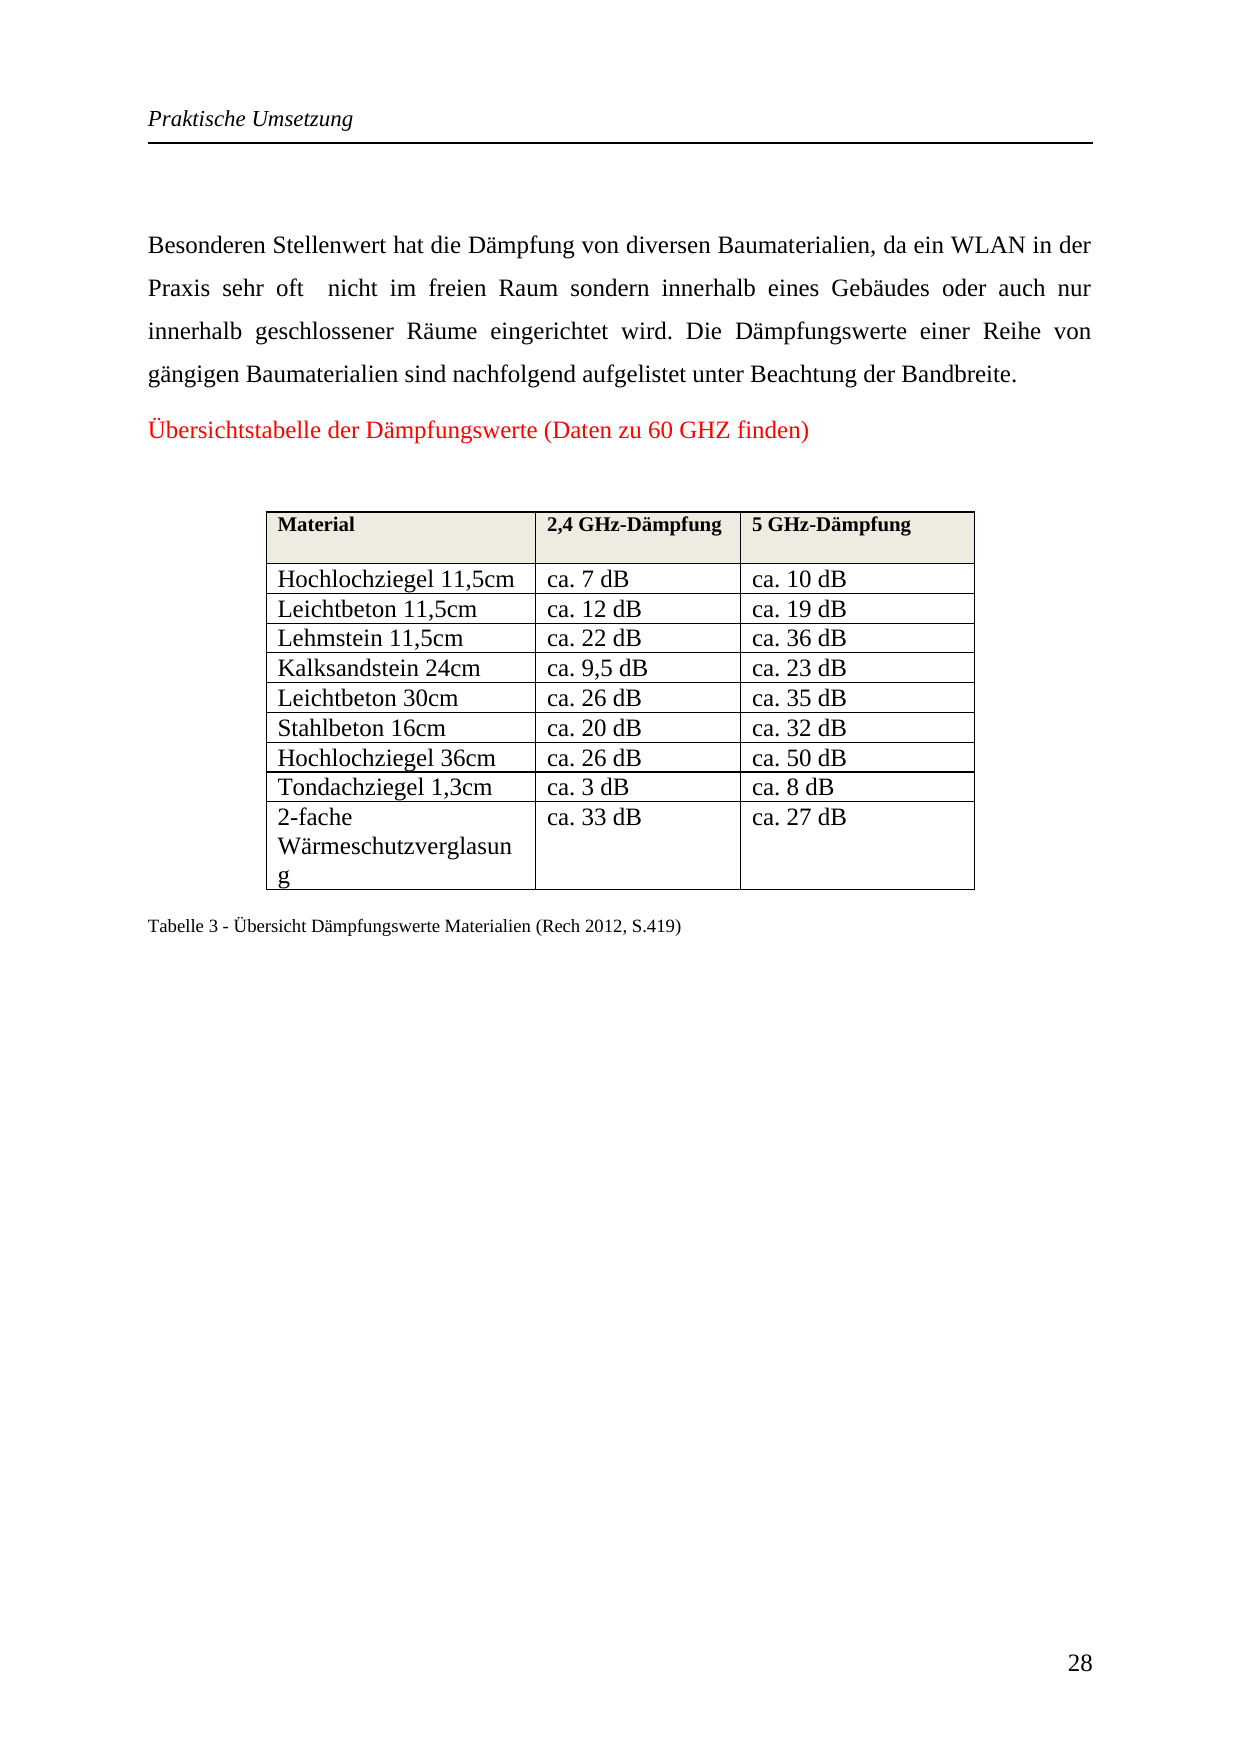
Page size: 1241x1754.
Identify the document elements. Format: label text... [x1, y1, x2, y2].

table_cell Kalksandstein 24cm [267, 653, 535, 682]
table_cell ca. 26 dB [536, 743, 740, 771]
table_cell Leichtbeton 30cm [267, 683, 535, 712]
table_cell ca. 50 dB [741, 743, 974, 771]
text Tabelle 3 - Übersicht Dämpfungswerte Materialien (Rech 2012, S.419) [148, 914, 1093, 936]
table_cell ca. 35 dB [741, 683, 974, 712]
table_cell Stahlbeton 16cm [267, 713, 535, 742]
table_cell ca. 32 dB [741, 713, 974, 742]
table_cell ca. 26 dB [536, 683, 740, 712]
table_cell ca. 20 dB [536, 713, 740, 742]
table_cell ca. 3 dB [536, 773, 740, 801]
table_header 5 GHz-Dämpfung [741, 513, 974, 563]
table_cell ca. 22 dB [536, 624, 740, 652]
table_cell ca. 23 dB [741, 653, 974, 682]
table_cell ca. 12 dB [536, 594, 740, 622]
table_cell 2-fache Wärmeschutzverglasung [267, 802, 535, 888]
table_cell Hochlochziegel 36cm [267, 743, 535, 771]
table_cell ca. 27 dB [741, 802, 974, 888]
table_cell Hochlochziegel 11,5cm [267, 564, 535, 593]
table_cell ca. 8 dB [741, 773, 974, 801]
table_header Material [267, 513, 535, 563]
table_cell ca. 33 dB [536, 802, 740, 888]
table_cell Leichtbeton 11,5cm [267, 594, 535, 622]
table_cell Tondachziegel 1,3cm [267, 773, 535, 801]
table_cell Lehmstein 11,5cm [267, 624, 535, 652]
text Besonderen Stellenwert hat die Dämpfung von diversen Baumaterialien, da ein WLAN in der Praxis sehr oft nicht im freien Raum sondern innerhalb eines Gebäudes oder auch nur innerhalb geschlossener Räume eingerichtet wird. Die Dämpfungswerte einer Reihe von gängigen Baumaterialien sind nachfolgend aufgelistet unter Beachtung der Bandbreite. [148, 230, 1093, 388]
table_cell ca. 10 dB [741, 564, 974, 593]
table_cell ca. 36 dB [741, 624, 974, 652]
table_header 2,4 GHz-Dämpfung [536, 513, 740, 563]
table_cell ca. 9,5 dB [536, 653, 740, 682]
text Übersichtstabelle der Dämpfungswerte (Daten zu 60 GHZ finden) [148, 415, 1093, 444]
table_cell ca. 7 dB [536, 564, 740, 593]
table_cell ca. 19 dB [741, 594, 974, 622]
